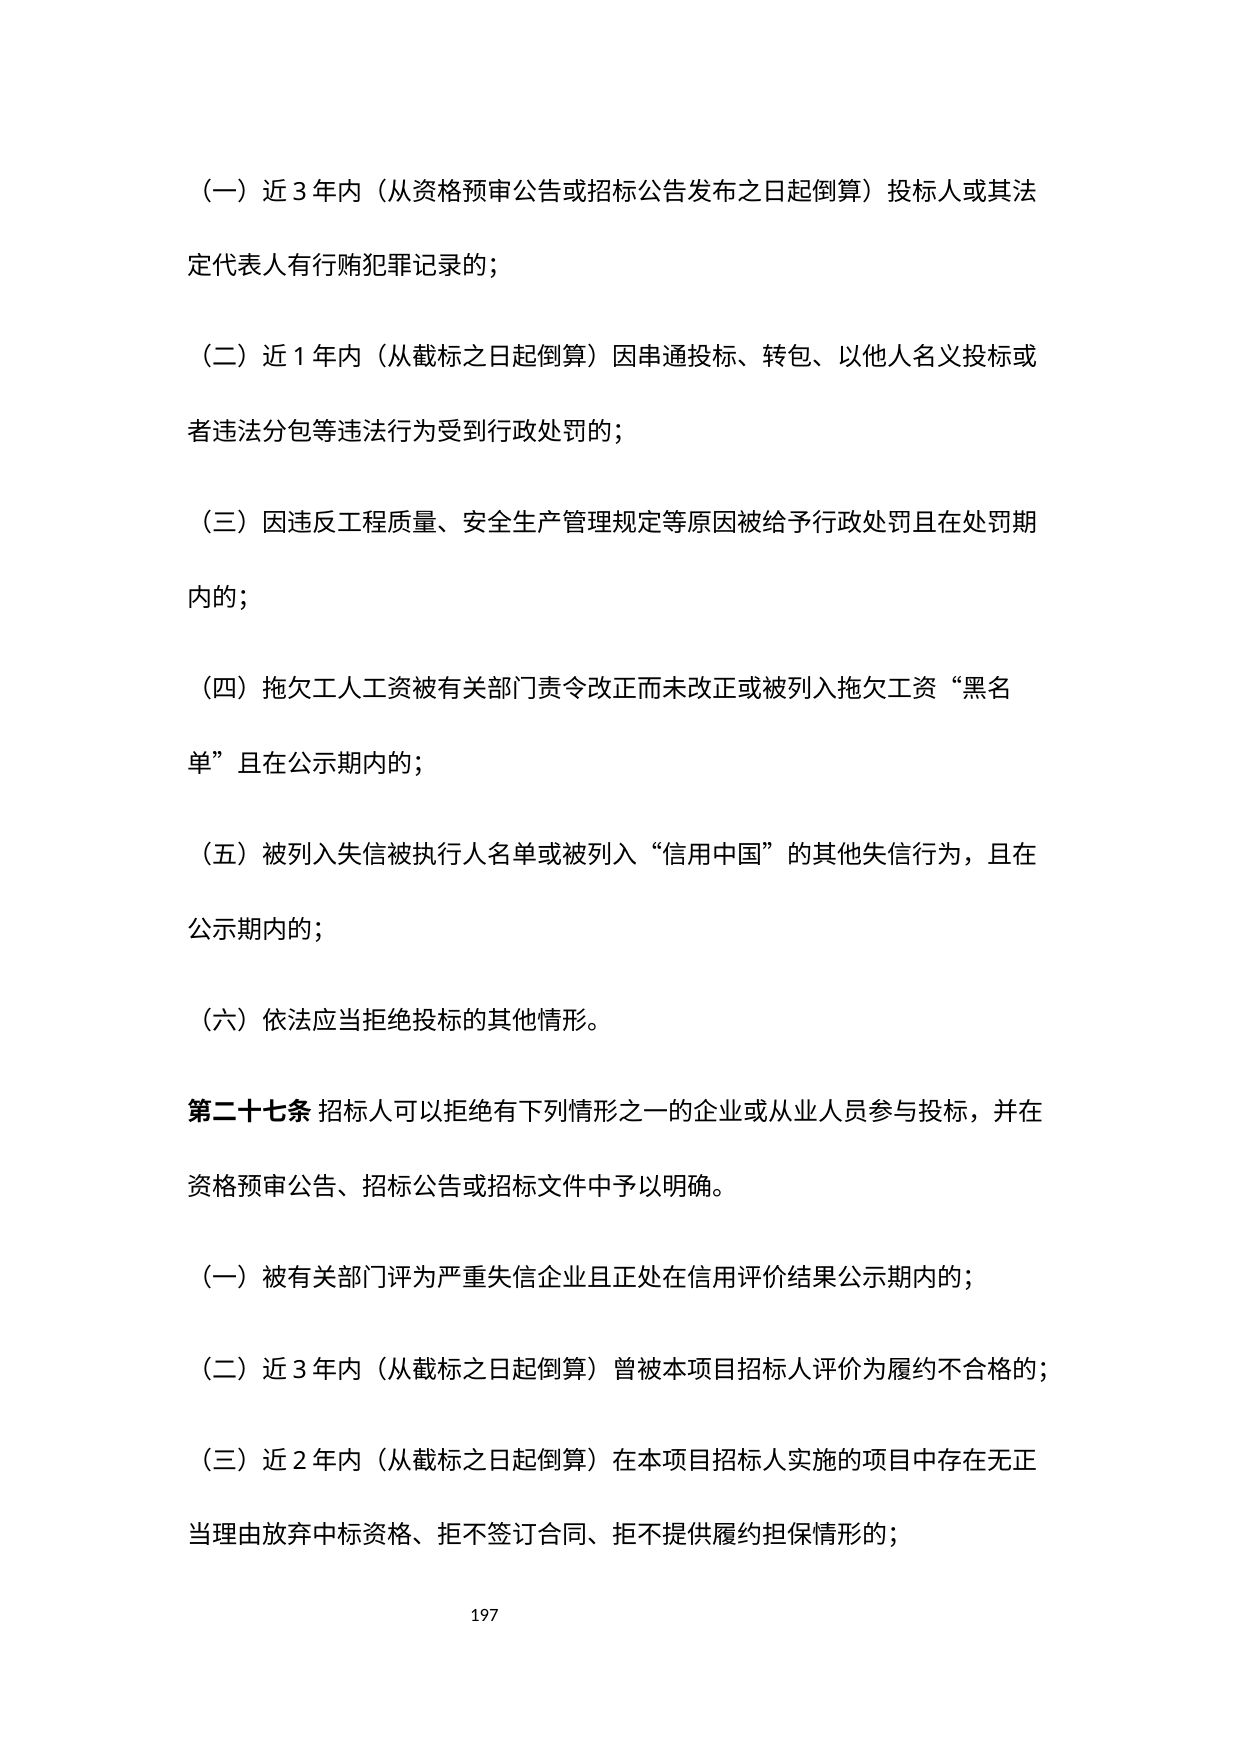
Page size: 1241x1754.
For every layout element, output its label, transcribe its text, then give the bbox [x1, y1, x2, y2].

text （三）因违反工程质量、安全生产管理规定等原因被给予行政处罚且在处罚期内的； [187, 488, 1053, 628]
text （三）近2年内（从截标之日起倒算）在本项目招标人实施的项目中存在无正当理由放弃中标资格、拒不签订合同、拒不提供履约担保情形的； [187, 1426, 1053, 1566]
text 第二十七条 招标人可以拒绝有下列情形之一的企业或从业人员参与投标，并在资格预审公告、招标公告或招标文件中予以明确。 [187, 1077, 1053, 1217]
text （四）拖欠工人工资被有关部门责令改正而未改正或被列入拖欠工资“黑名单”且在公示期内的； [187, 654, 1053, 794]
text （一）被有关部门评为严重失信企业且正处在信用评价结果公示期内的； [187, 1243, 1053, 1308]
text （六）依法应当拒绝投标的其他情形。 [187, 986, 1053, 1051]
text （二）近1年内（从截标之日起倒算）因串通投标、转包、以他人名义投标或者违法分包等违法行为受到行政处罚的； [187, 322, 1053, 462]
text （一）近3年内（从资格预审公告或招标公告发布之日起倒算）投标人或其法定代表人有行贿犯罪记录的； [187, 157, 1053, 296]
text （二）近3年内（从截标之日起倒算）曾被本项目招标人评价为履约不合格的； [187, 1335, 1053, 1400]
text （五）被列入失信被执行人名单或被列入“信用中国”的其他失信行为，且在公示期内的； [187, 820, 1053, 960]
